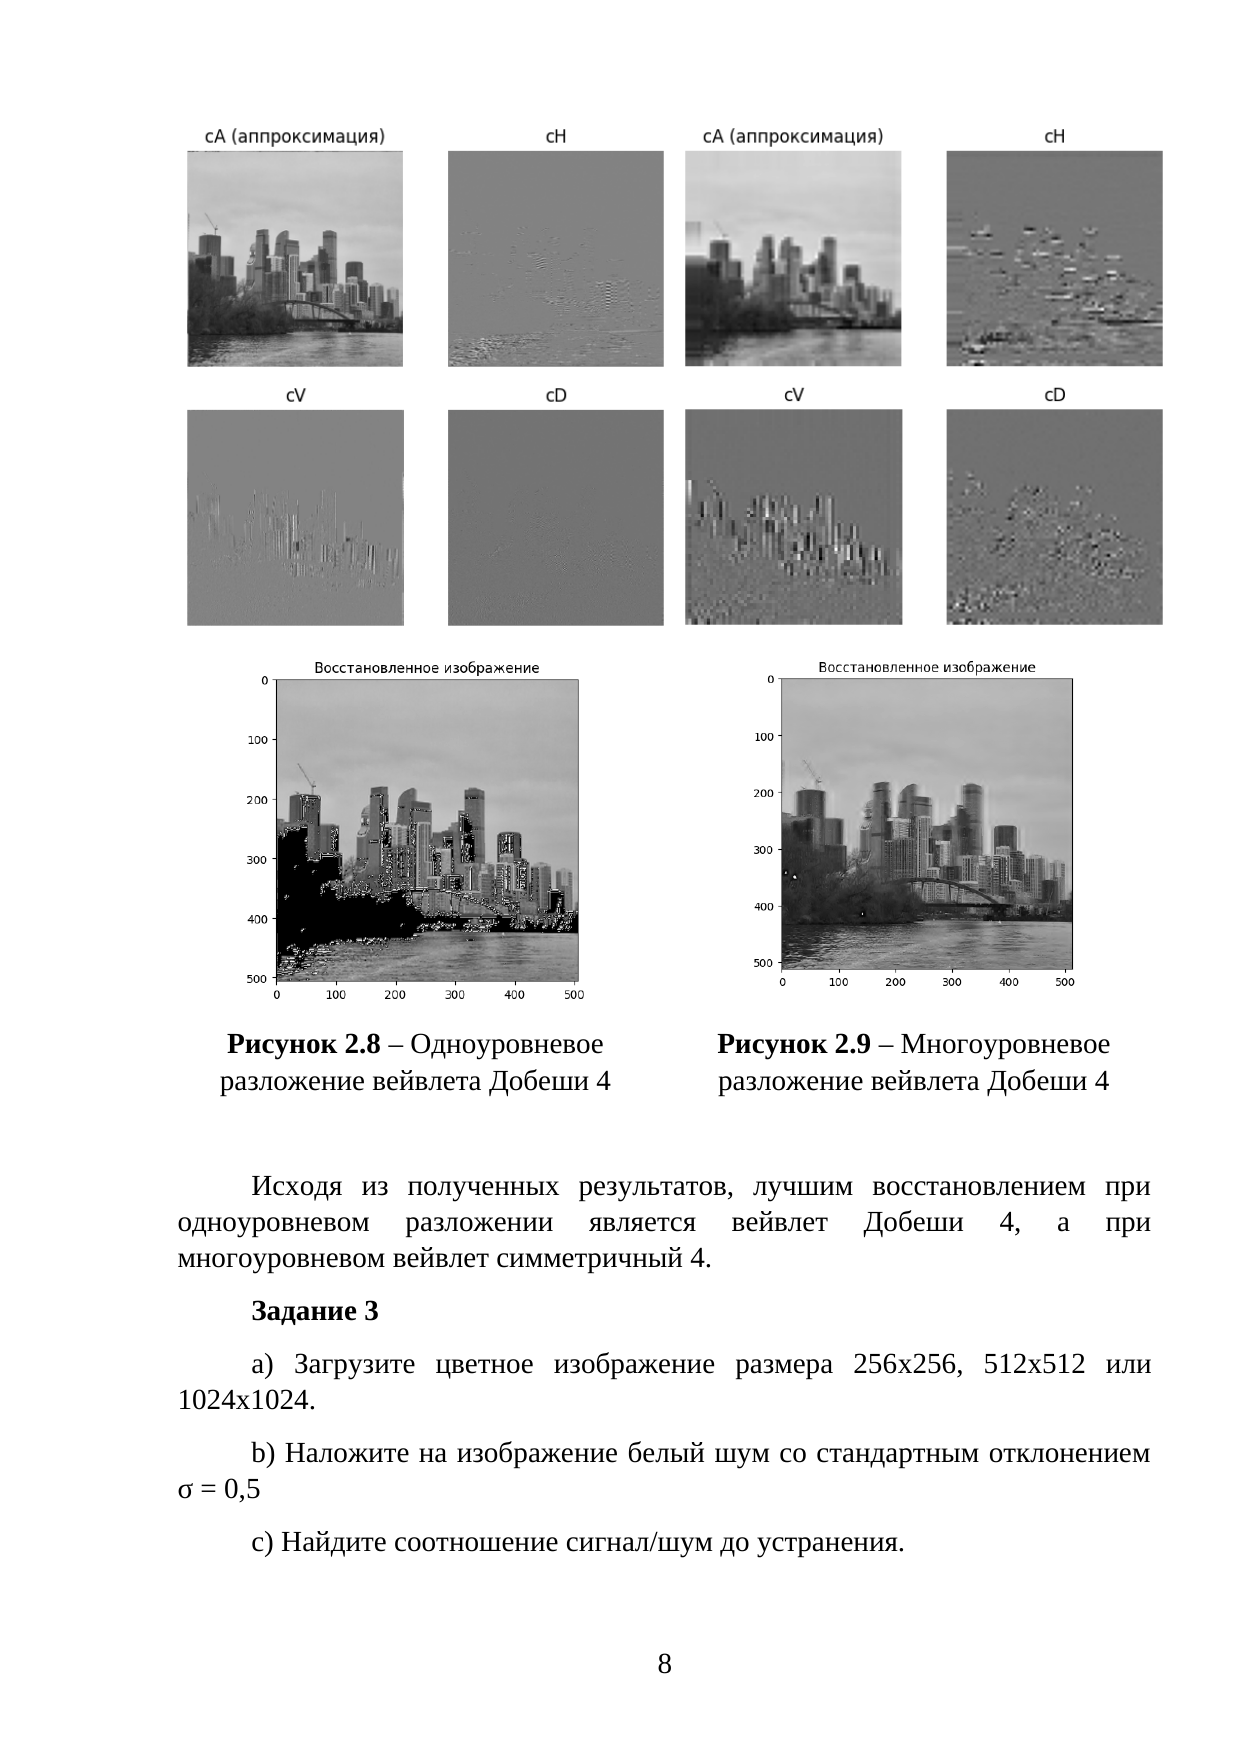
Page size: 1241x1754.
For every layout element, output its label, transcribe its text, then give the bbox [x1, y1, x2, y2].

table_header [166, 118, 664, 1026]
picture [177, 118, 665, 636]
table_cell Рисунок 2.9 – Многоуровневое разложение вейвлета Добеши 4 [665, 1026, 1163, 1115]
table_header [665, 118, 1163, 1026]
picture [238, 653, 592, 1008]
text c) Найдите соотношение сигнал/шум до устранения. [177, 1524, 1152, 1557]
picture [675, 118, 1163, 635]
table_cell Рисунок 2.8 – Одноуровневое разложение вейвлета Добеши 4 [166, 1026, 664, 1115]
picture [745, 653, 1083, 995]
text Исходя из полученных результатов, лучшим восстановлением при одноуровневом разложении является вейвлет Добеши 4, а при многоуровневом вейвлет симметричный 4. [177, 1168, 1152, 1274]
text b) Наложите на изображение белый шум со стандартным отклонением σ = 0,5 [177, 1435, 1152, 1504]
text a) Загрузите цветное изображение размера 256x256, 512x512 или 1024x1024. [177, 1346, 1152, 1416]
text Задание 3 [177, 1293, 1152, 1327]
